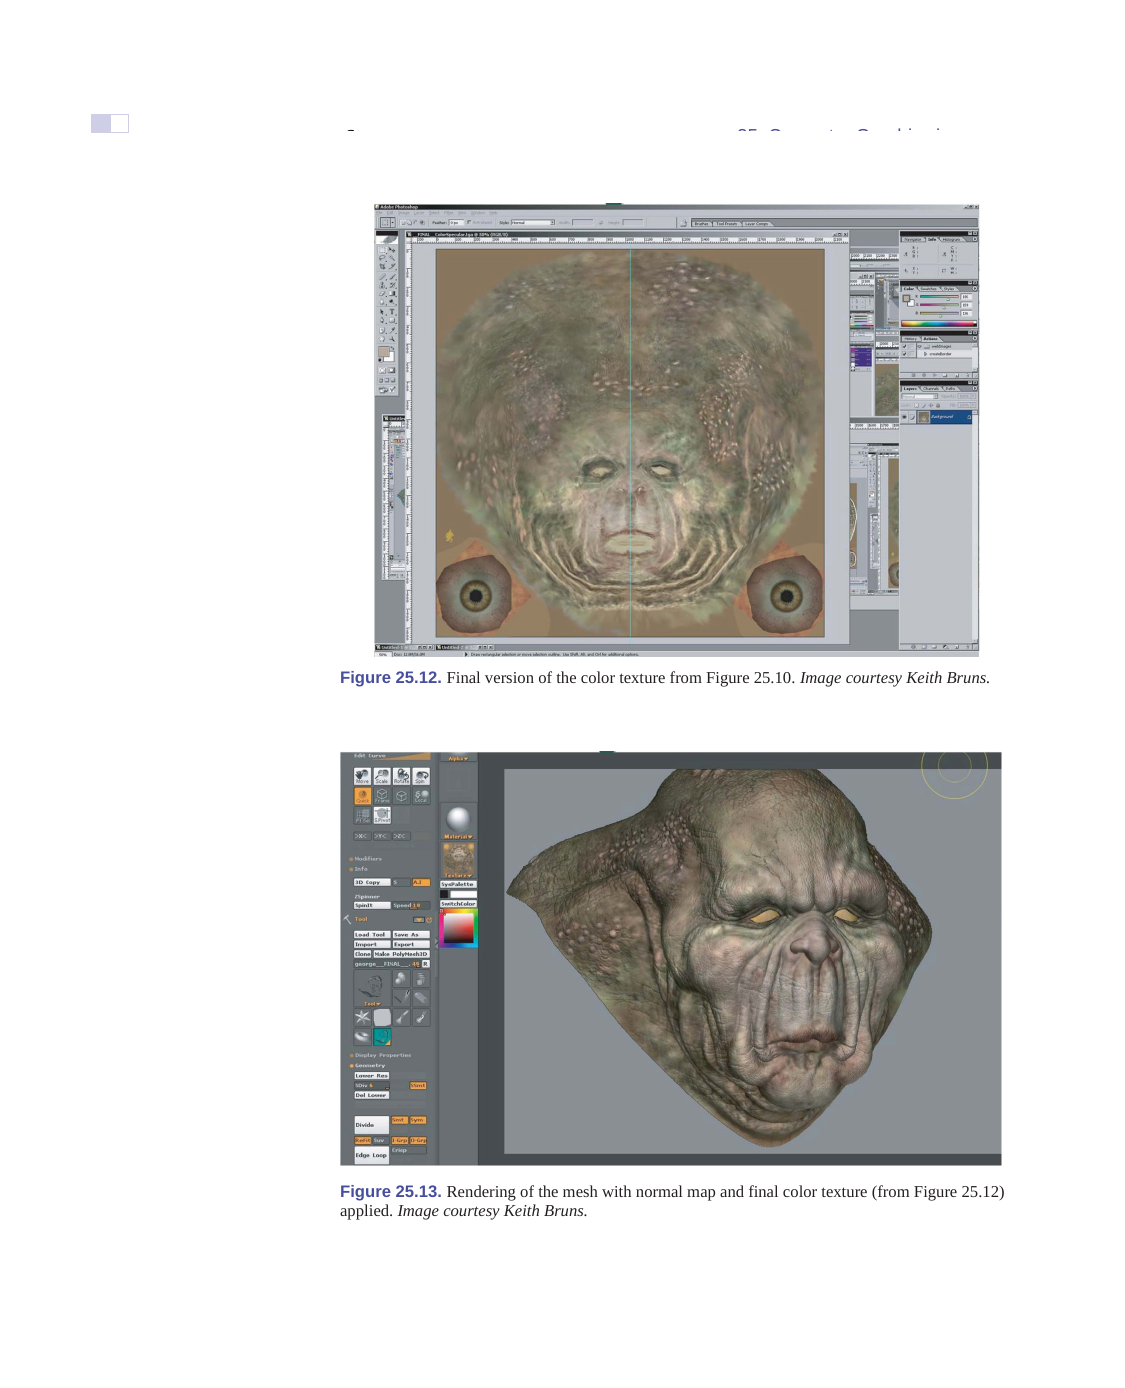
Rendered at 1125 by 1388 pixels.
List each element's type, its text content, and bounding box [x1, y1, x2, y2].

text Figure 25.12. Final version of the color texture from Figure 25.10. Image courtesy Keith Bruns. [340, 668, 1025, 687]
picture [340, 751, 1002, 1166]
picture [373, 203, 980, 657]
